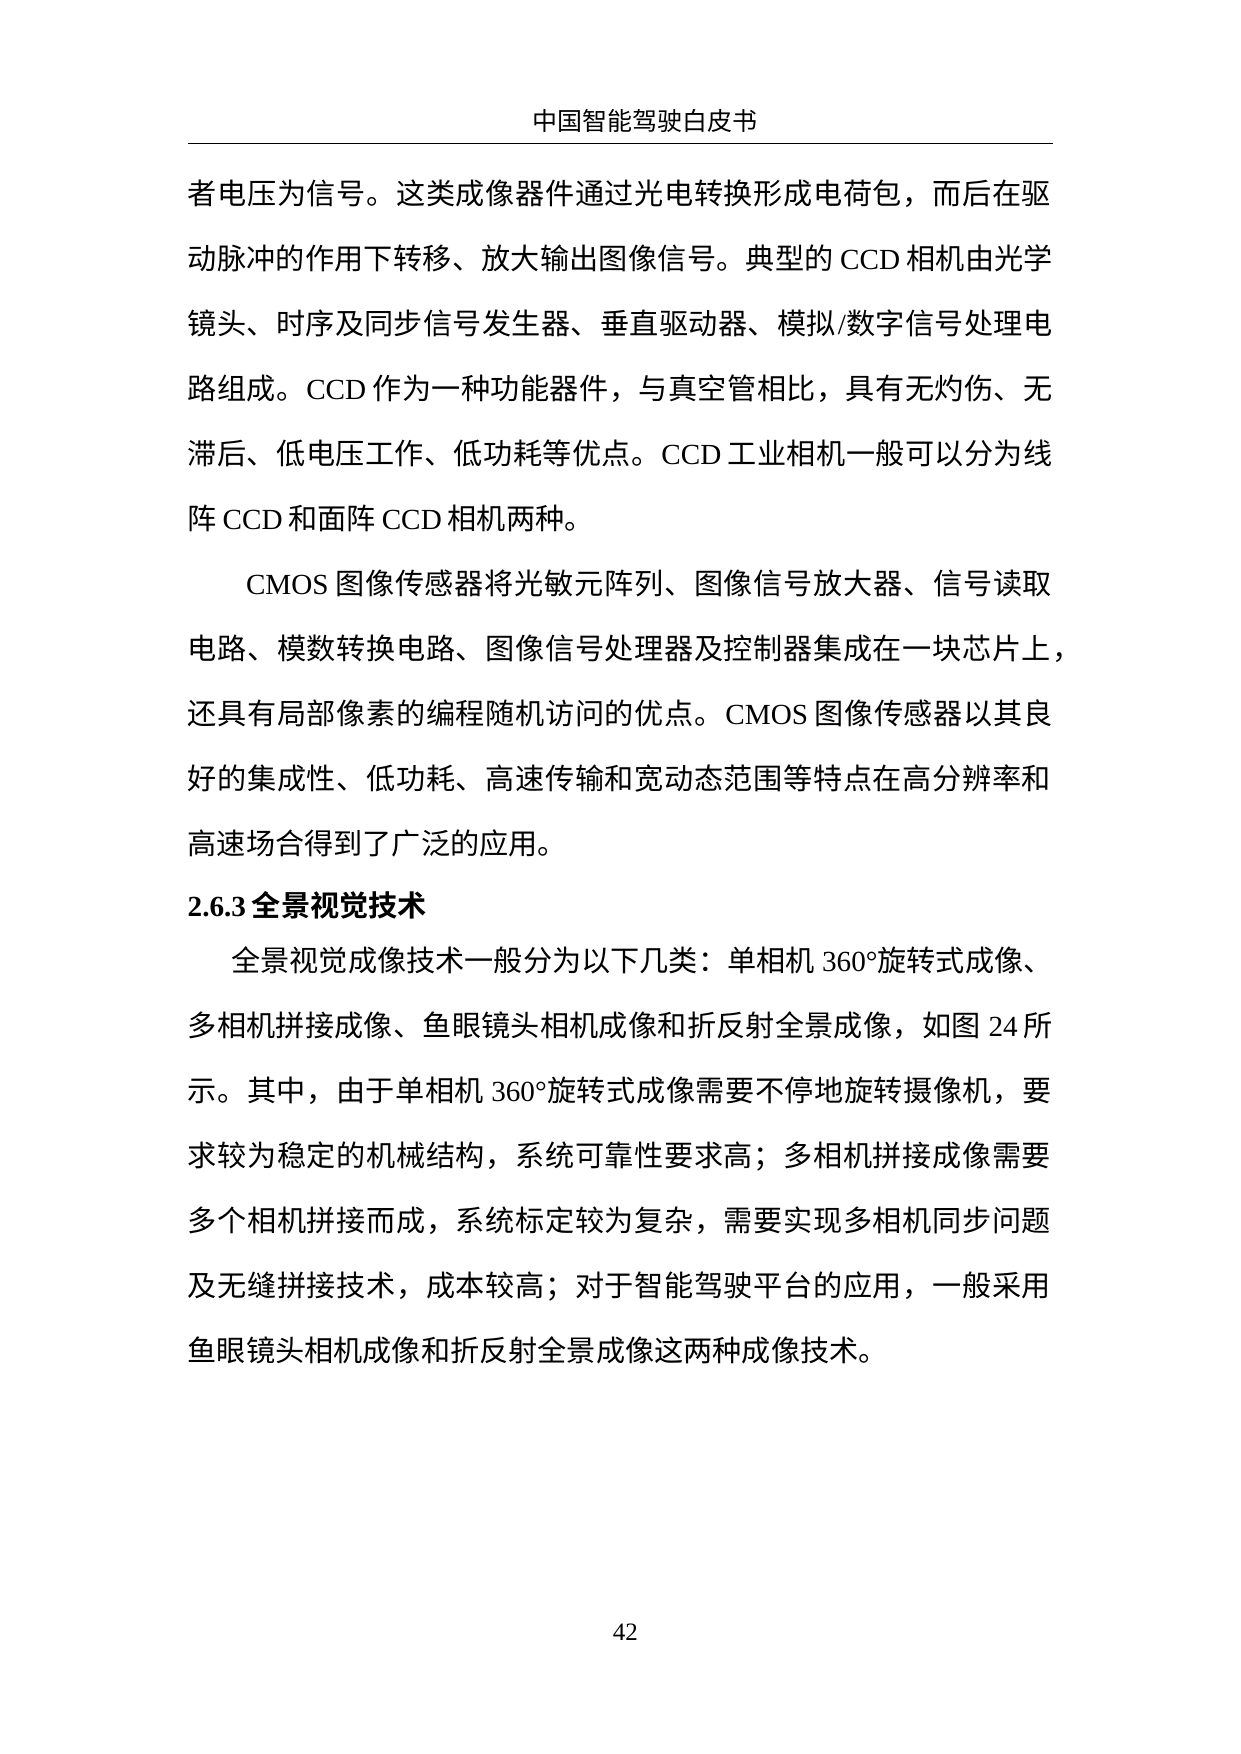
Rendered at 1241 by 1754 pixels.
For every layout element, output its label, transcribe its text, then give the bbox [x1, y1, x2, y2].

text 全景视觉成像技术一般分为以下几类：单相机360°旋转式成像、多相机拼接成像、鱼眼镜头相机成像和折反射全景成像，如图24所示。其中，由于单相机360°旋转式成像需要不停地旋转摄像机，要求较为稳定的机械结构，系统可靠性要求高；多相机拼接成像需要多个相机拼接而成，系统标定较为复杂，需要实现多相机同步问题及无缝拼接技术，成本较高；对于智能驾驶平台的应用，一般采用鱼眼镜头相机成像和折反射全景成像这两种成像技术。 [187, 926, 1053, 1381]
text CMOS图像传感器将光敏元阵列、图像信号放大器、信号读取电路、模数转换电路、图像信号处理器及控制器集成在一块芯片上，还具有局部像素的编程随机访问的优点。CMOS图像传感器以其良好的集成性、低功耗、高速传输和宽动态范围等特点在高分辨率和高速场合得到了广泛的应用。 [187, 549, 1053, 874]
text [187, 159, 1053, 549]
subtitle 2.6.3全景视觉技术 [187, 874, 1053, 926]
